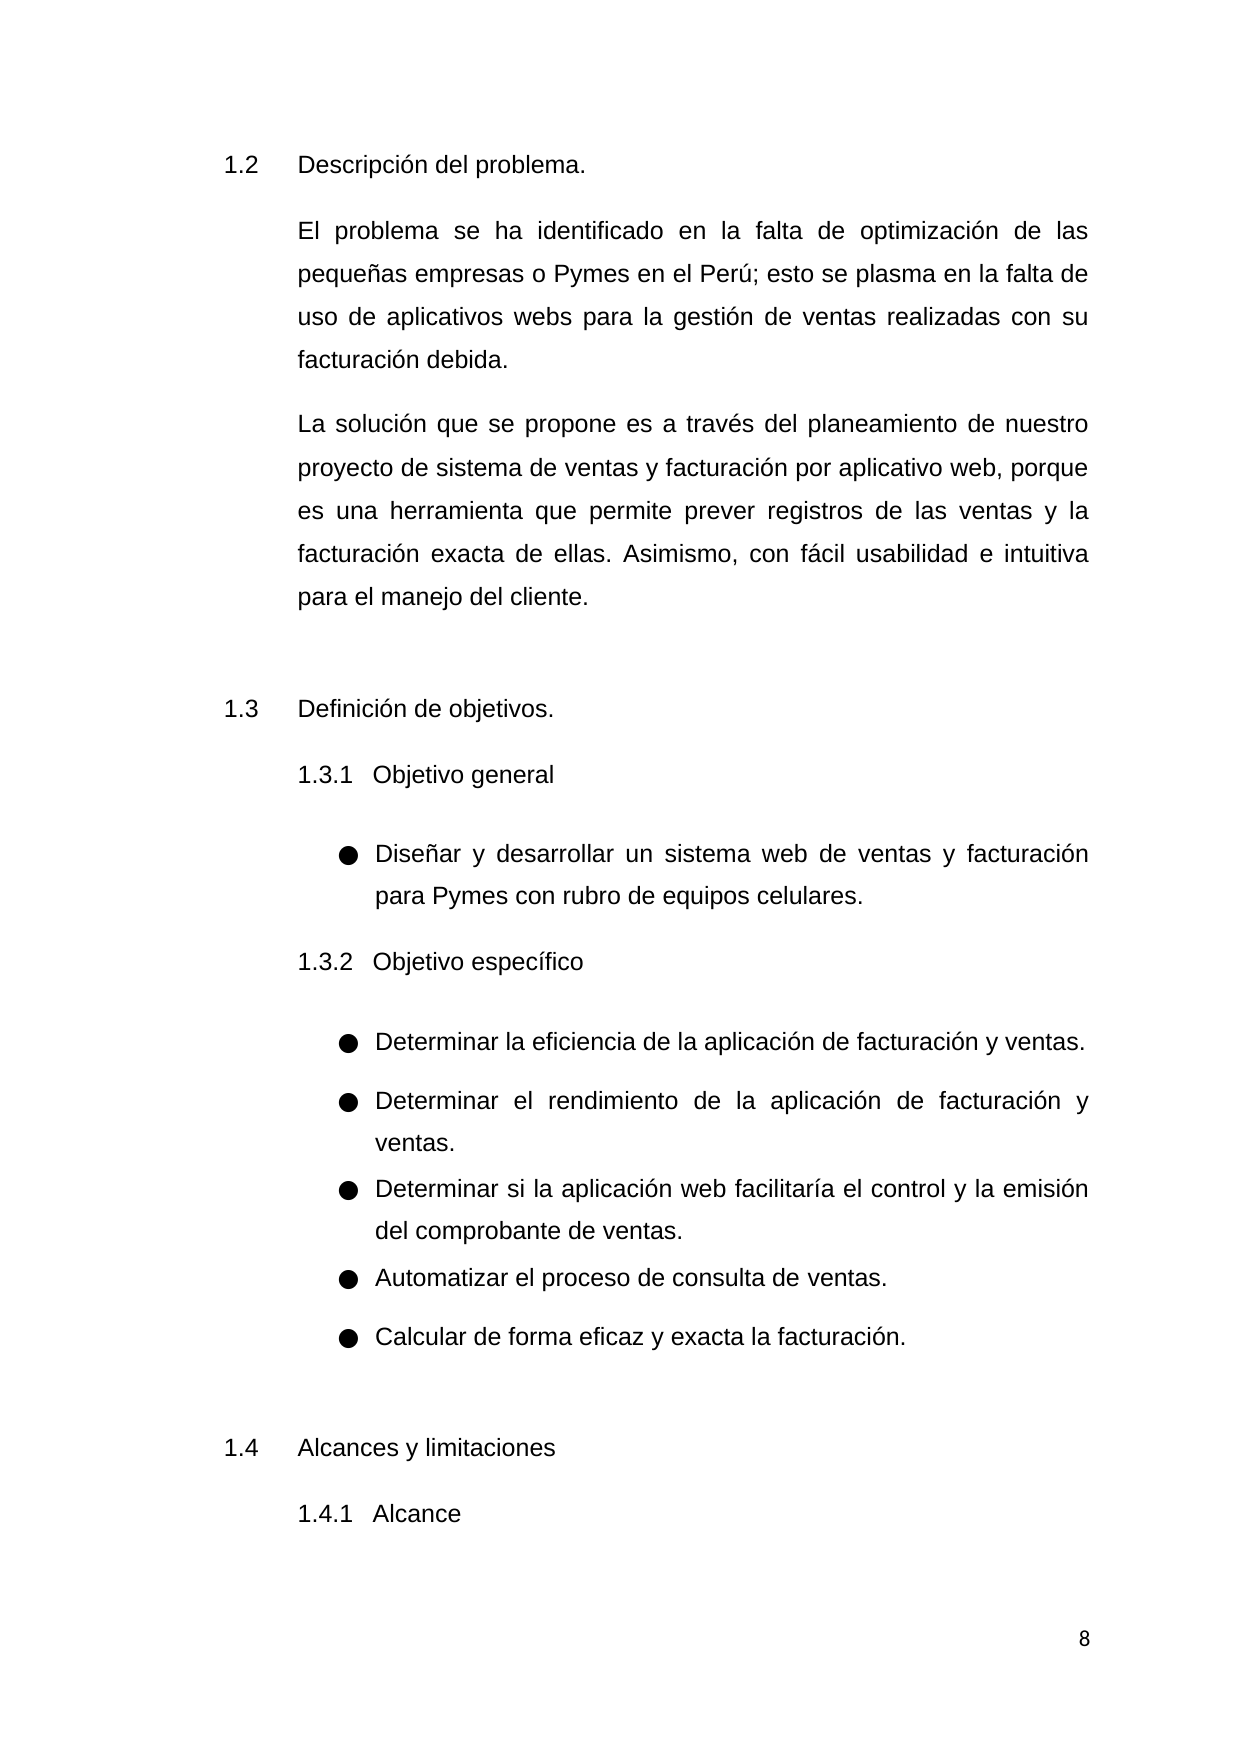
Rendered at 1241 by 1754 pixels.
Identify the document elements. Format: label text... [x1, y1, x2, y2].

list Objetivo general [297, 759, 1090, 788]
list Definición de objetivos. [224, 693, 1090, 722]
list Determinar si la aplicación web facilitaría el control y la emisión del comprobante de ventas. [337, 1161, 1090, 1245]
list Determinar la eficiencia de la aplicación de facturación y ventas. [337, 1013, 1090, 1064]
list Alcance [297, 1499, 1090, 1528]
text El problema se ha identificado en la falta de optimización de las pequeñas empresas o Pymes en el Perú; esto se plasma en la falta de uso de aplicativos webs para la gestión de ventas realizadas con su facturación debida. [297, 216, 1090, 374]
list Calcular de forma eficaz y exacta la facturación. [337, 1308, 1090, 1359]
list Diseñar y desarrollar un sistema web de ventas y facturación para Pymes con rubro de equipos celulares. [337, 826, 1090, 910]
list Automatizar el proceso de consulta de ventas. [337, 1249, 1090, 1300]
list Descripción del problema. [224, 150, 1090, 179]
list Determinar el rendimiento de la aplicación de facturación y ventas. [337, 1072, 1090, 1156]
text La solución que se propone es a través del planeamiento de nuestro proyecto de sistema de ventas y facturación por aplicativo web, porque es una herramienta que permite prever registros de las ventas y la facturación exacta de ellas. Asimismo, con fácil usabilidad e intuitiva para el manejo del cliente. [297, 409, 1090, 611]
list Objetivo específico [297, 947, 1090, 976]
list Alcances y limitaciones [224, 1433, 1090, 1462]
